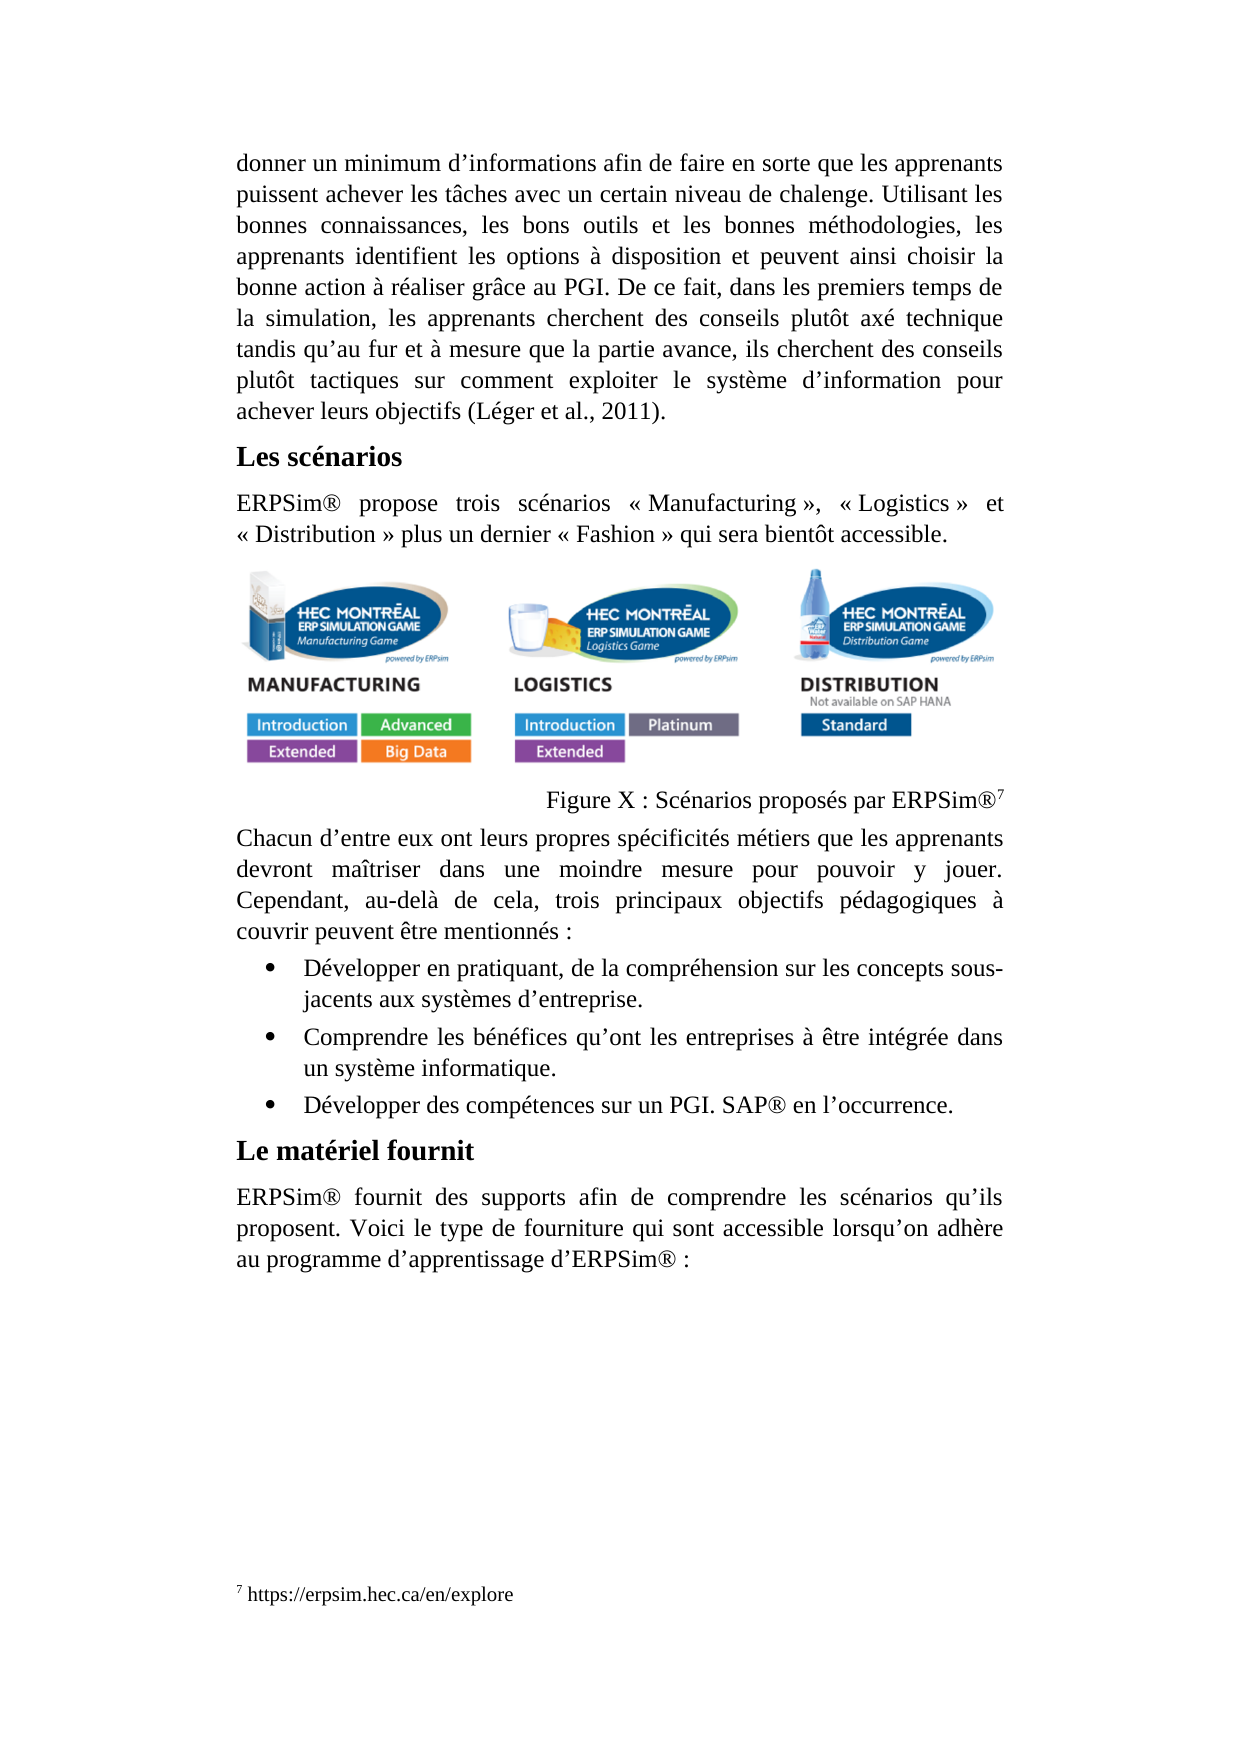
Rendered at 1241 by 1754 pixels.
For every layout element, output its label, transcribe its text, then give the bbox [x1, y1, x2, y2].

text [236, 148, 1004, 425]
text Le matériel fournit [236, 1133, 1004, 1167]
picture [236, 556, 1004, 777]
text Les scénarios [236, 439, 1004, 473]
list Développer des compétences sur un PGI. SAP® en l’occurrence. [266, 1090, 1004, 1119]
text ERPSim® fournit des supports afin de comprendre les scénarios qu’ils proposent. Voici le type de fourniture qui sont accessible lorsqu’on adhère au programme d’apprentissage d’ERPSim® : [236, 1182, 1004, 1273]
list Comprendre les bénéfices qu’ont les entreprises à être intégrée dans un système informatique. [266, 1022, 1004, 1081]
list Développer en pratiquant, de la compréhension sur les concepts sous-jacents aux systèmes d’entreprise. [266, 953, 1004, 1013]
text ERPSim® propose trois scénarios « Manufacturing », « Logistics » et « Distribution » plus un dernier « Fashion » qui sera bientôt accessible. [236, 488, 1004, 548]
text Chacun d’entre eux ont leurs propres spécificités métiers que les apprenants devront maîtriser dans une moindre mesure pour pouvoir y jouer. Cependant, au-delà de cela, trois principaux objectifs pédagogiques à couvrir peuvent être mentionnés : [236, 823, 1004, 945]
text Figure X : Scénarios proposés par ERPSim® [236, 786, 1004, 814]
